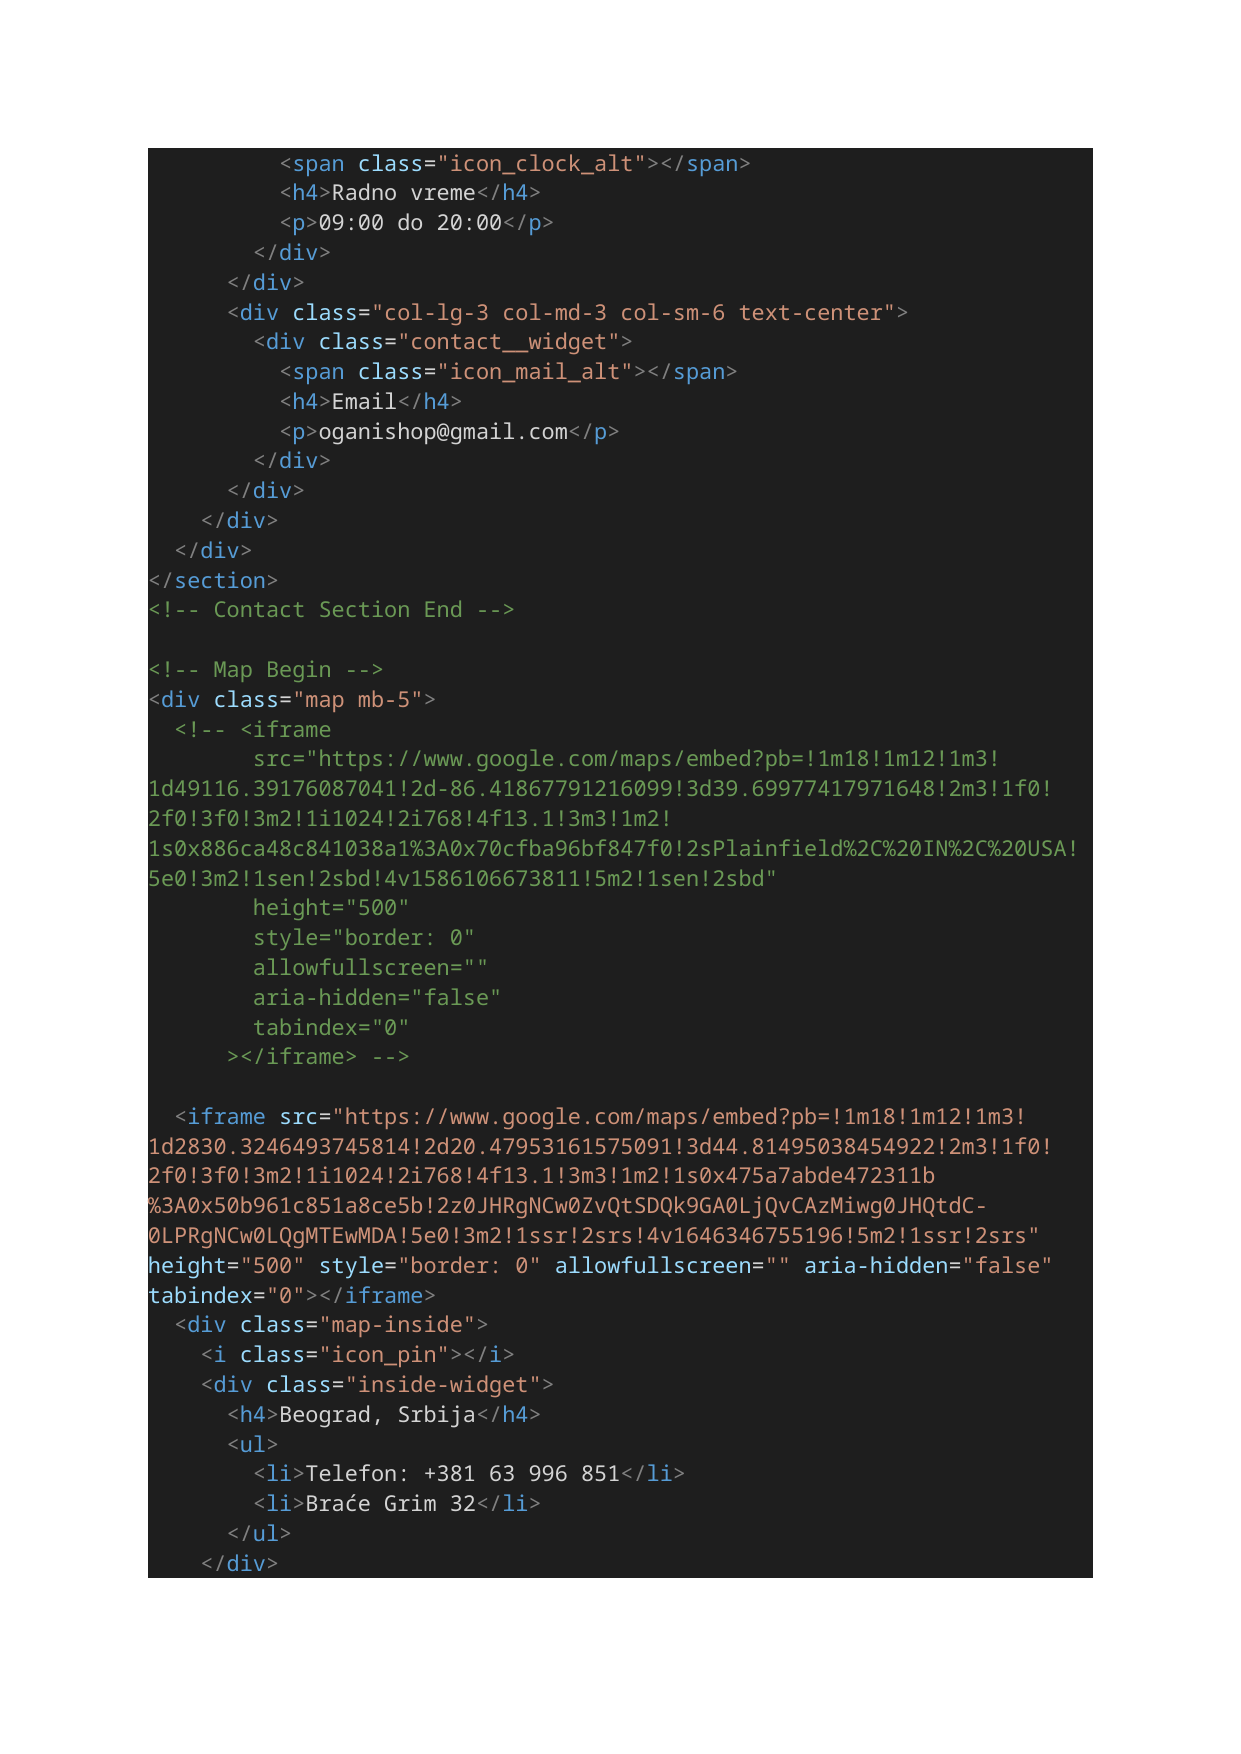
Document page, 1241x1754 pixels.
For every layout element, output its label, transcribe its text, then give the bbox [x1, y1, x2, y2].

text </section> [148, 565, 1093, 594]
text height="500" [148, 892, 1093, 922]
text tabindex="0" [148, 1012, 1093, 1041]
text <div class="contact__widget"> [148, 326, 1093, 356]
text <!-- <iframe [148, 714, 1093, 743]
text <ul> [148, 1429, 1093, 1458]
text <li>Braće Grim 32</li> [148, 1488, 1093, 1518]
text <span class="icon_clock_alt"></span> [148, 148, 1093, 177]
text src="https://www.google.com/maps/embed?pb=!1m18!1m12!1m3!1d49116.39176087041!2d-86.41867791216099!3d39.69977417971648!2m3!1f0!2f0!3f0!3m2!1i1024!2i768!4f13.1!3m3!1m2!1s0x886ca48c841038a1%3A0x70cfba96bf847f0!2sPlainfield%2C%20IN%2C%20USA!5e0!3m2!1sen!2sbd!4v1586106673811!5m2!1sen!2sbd" [148, 743, 1093, 892]
text </div> [148, 237, 1093, 267]
text style="border: 0" [148, 922, 1093, 952]
text <div class="map-inside"> [148, 1309, 1093, 1339]
text </div> [148, 267, 1093, 297]
text ></iframe> --> [148, 1041, 1093, 1071]
text <li>Telefon: +381 63 996 851</li> [148, 1458, 1093, 1488]
text <!-- Map Begin --> [148, 654, 1093, 684]
text </div> [148, 535, 1093, 565]
text </div> [148, 446, 1093, 475]
text <div class="inside-widget"> [148, 1369, 1093, 1399]
text <iframe src="https://www.google.com/maps/embed?pb=!1m18!1m12!1m3!1d2830.3246493745814!2d20.47953161575091!3d44.81495038454922!2m3!1f0!2f0!3f0!3m2!1i1024!2i768!4f13.1!3m3!1m2!1s0x475a7abde472311b%3A0x50b961c851a8ce5b!2z0JHRgNCw0ZvQtSDQk9GA0LjQvCAzMiwg0JHQtdC-0LPRgNCw0LQgMTEwMDA!5e0!3m2!1ssr!2srs!4v1646346755196!5m2!1ssr!2srs" height="500" style="border: 0" allowfullscreen="" aria-hidden="false" tabindex="0"></iframe> [148, 1101, 1093, 1309]
text <i class="icon_pin"></i> [148, 1339, 1093, 1369]
text <h4>Radno vreme</h4> [148, 177, 1093, 207]
text </div> [148, 475, 1093, 505]
text </ul> [148, 1518, 1093, 1548]
text <div class="map mb-5"> [148, 684, 1093, 714]
text </div> [148, 1548, 1093, 1578]
text </div> [148, 505, 1093, 535]
text <p>oganishop@gmail.com</p> [148, 416, 1093, 446]
text aria-hidden="false" [148, 982, 1093, 1012]
text allowfullscreen="" [148, 952, 1093, 982]
text <span class="icon_mail_alt"></span> [148, 356, 1093, 386]
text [148, 297, 1093, 326]
text <h4>Beograd, Srbija</h4> [148, 1399, 1093, 1429]
text <!-- Contact Section End --> [148, 594, 1093, 624]
text <h4>Email</h4> [148, 386, 1093, 416]
text <p>09:00 do 20:00</p> [148, 207, 1093, 237]
